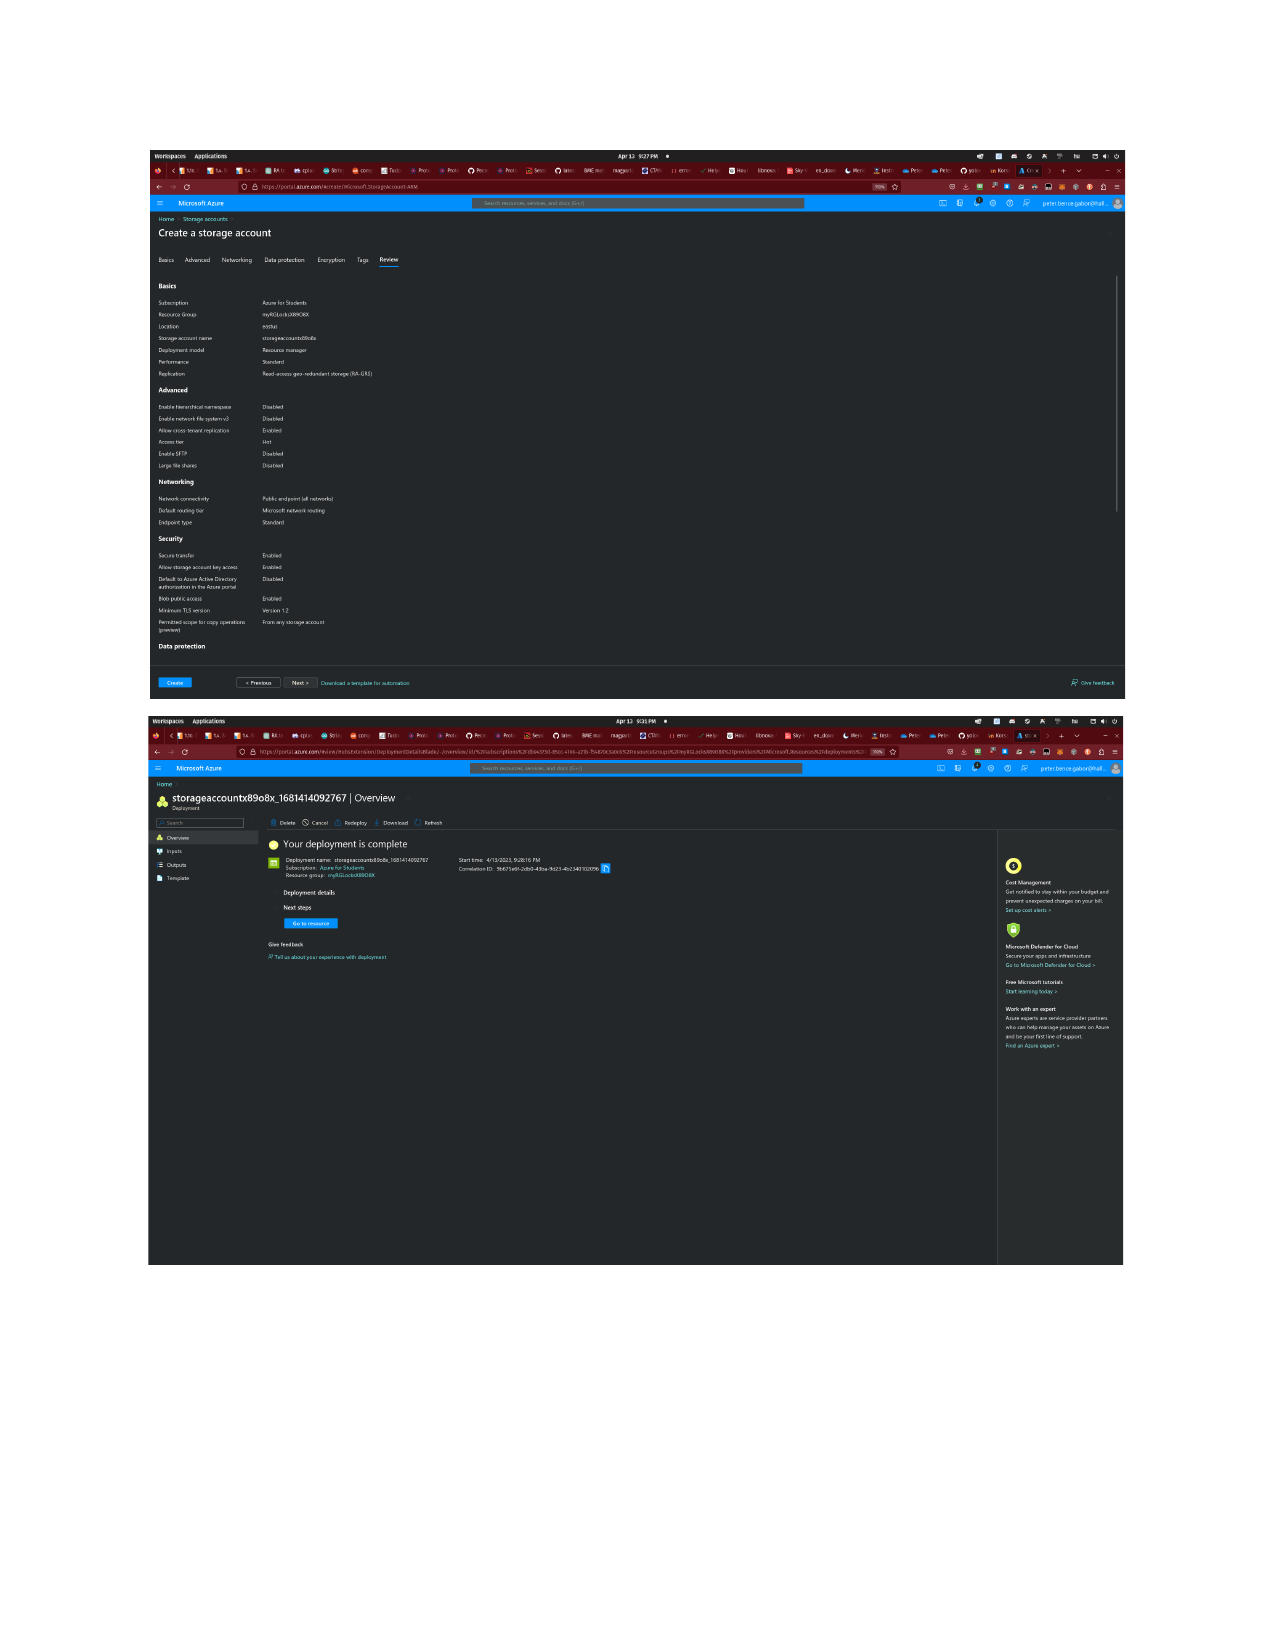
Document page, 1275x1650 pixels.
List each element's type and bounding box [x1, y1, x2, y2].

picture [148, 716, 1124, 1265]
picture [150, 150, 1125, 699]
